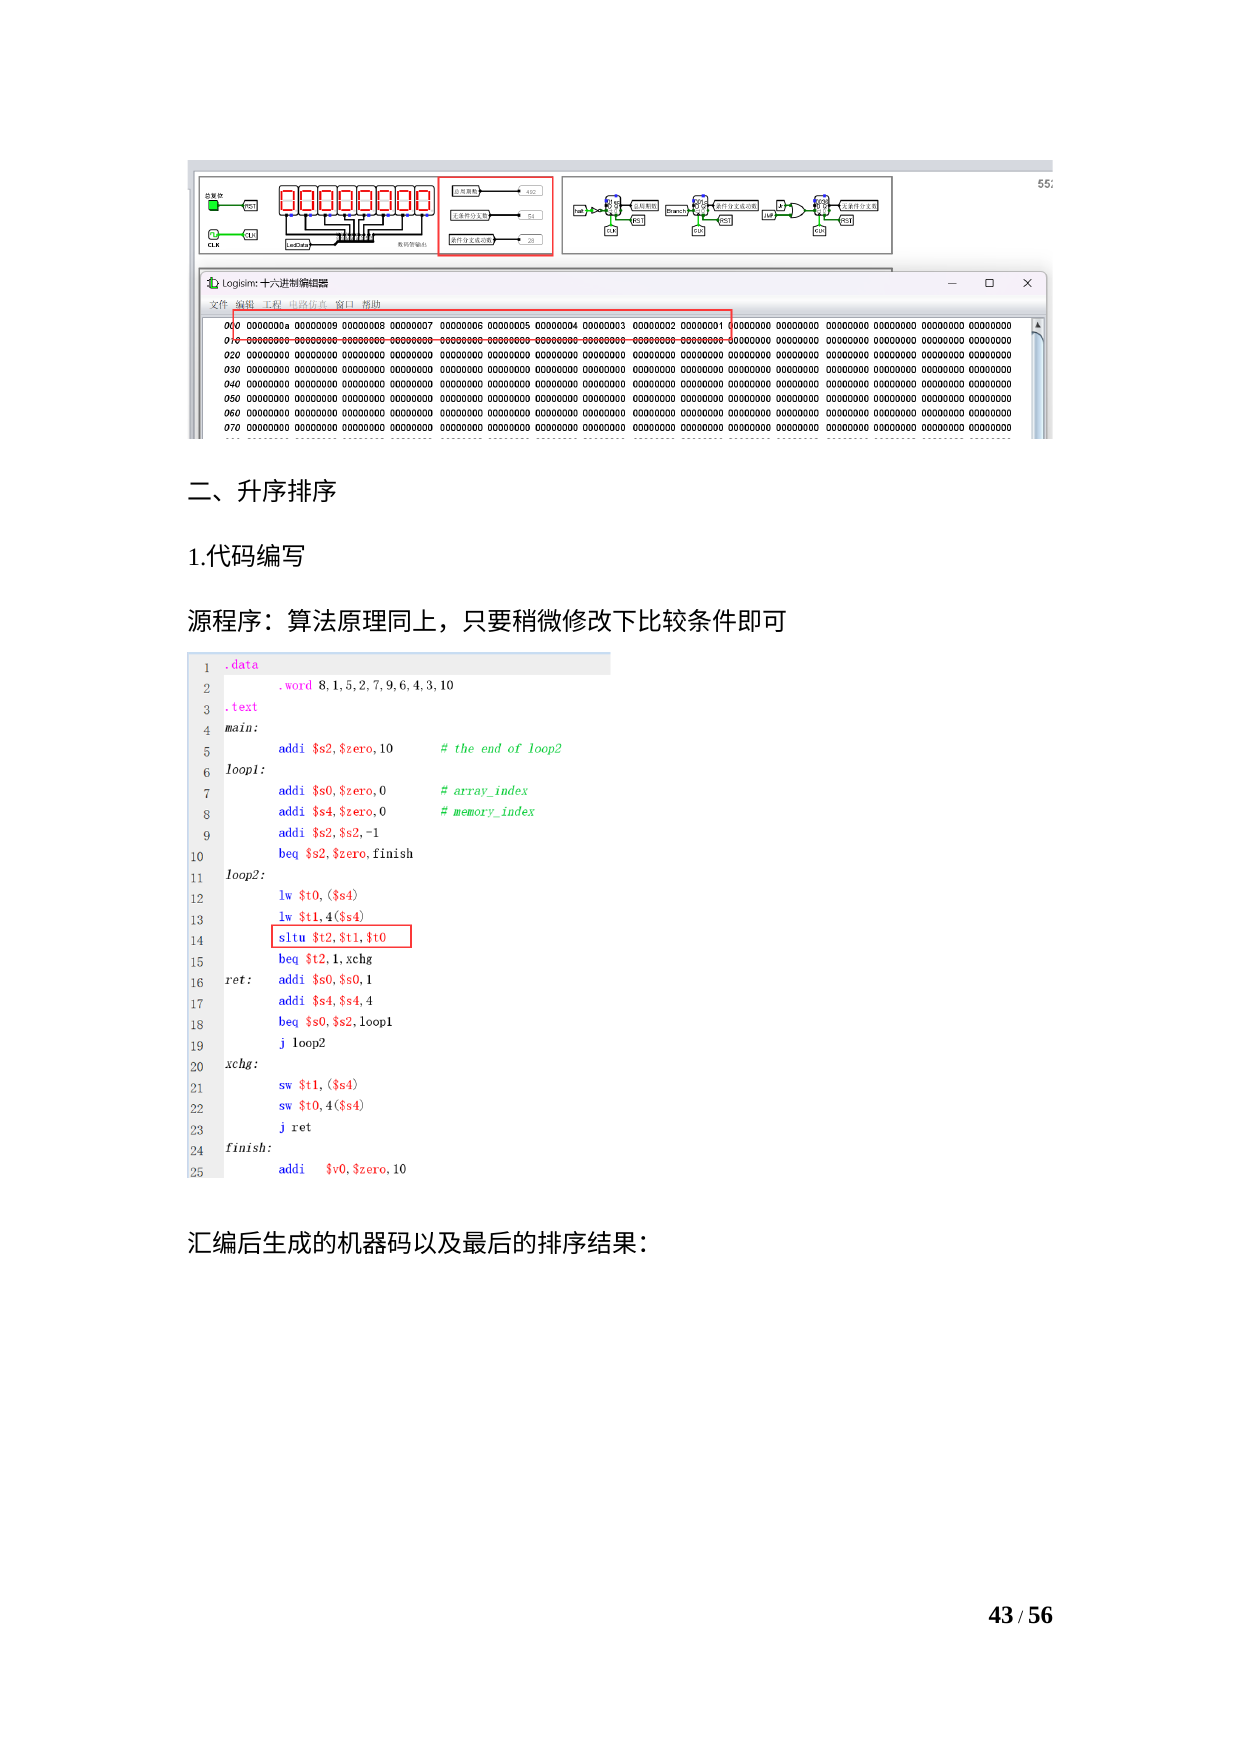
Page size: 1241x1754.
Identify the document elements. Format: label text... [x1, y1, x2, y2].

picture [187, 160, 1053, 439]
text 二、升序排序 [187, 457, 1053, 522]
text 汇编后生成的机器码以及最后的排序结果： [187, 1209, 1053, 1274]
text 1.代码编写 [187, 522, 1053, 587]
picture [187, 651, 614, 1184]
text 源程序：算法原理同上，只要稍微修改下比较条件即可 [187, 587, 1053, 652]
